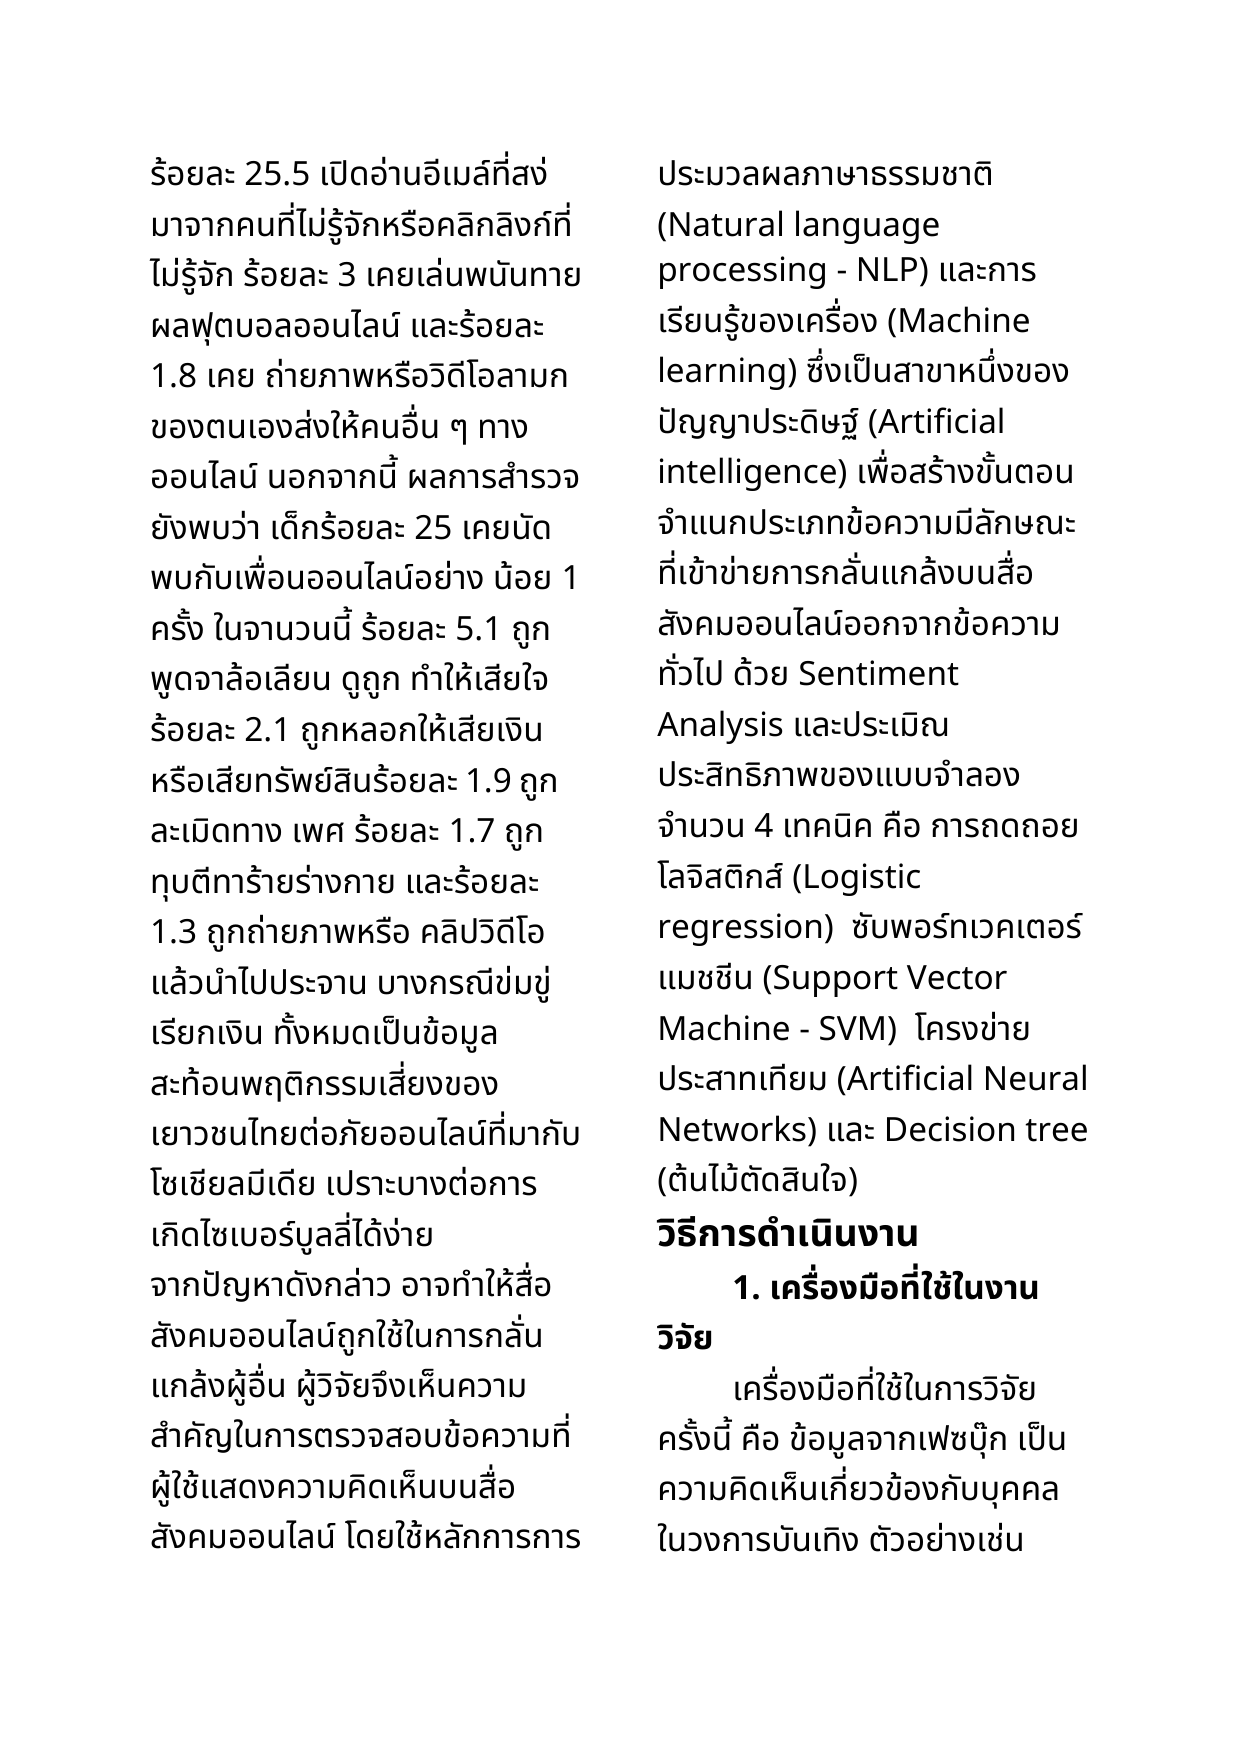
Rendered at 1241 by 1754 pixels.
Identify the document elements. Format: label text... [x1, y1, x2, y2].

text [150, 150, 583, 1261]
text จากปัญหาดังกล่าว อาจทำให้สื่อสังคมออนไลน์ถูกใช้ในการกลั่นแกล้งผู้อื่น ผู้วิจัยจึงเห็นความสำคัญในการตรวจสอบข้อความที่ผู้ใช้แสดงความคิดเห็นบนสื่อสังคมออนไลน์ โดยใช้หลักการการประมวลผลภาษาธรรมชาติ (Natural language processing - NLP) และการเรียนรู้ของเครื่อง (Machine learning) ซึ่งเป็นสาขาหนึ่งของปัญญาประดิษฐ์ (Artificial intelligence) เพื่อสร้างขั้นตอนจำแนกประเภทข้อความมีลักษณะที่เข้าข่ายการกลั่นแกล้งบนสื่อสังคมออนไลน์ออกจากข้อความทั่วไป ด้วย Sentiment Analysis และประเมิณประสิทธิภาพของแบบจำลอง จำนวน 4 เทคนิค คือ การถดถอยโลจิสติกส์ (Logistic regression) ซับพอร์ทเวคเตอร์แมชชีน (Support Vector Machine - SVM) โครงข่ายประสาทเทียม (Artificial Neural Networks) และ Decision tree (ต้นไม้ตัดสินใจ) [150, 1261, 583, 1564]
text 1. เครื่องมือที่ใช้ในงานวิจัย [657, 1263, 1090, 1364]
text วิธีการดำเนินงาน [657, 1207, 1090, 1263]
text จากปัญหาดังกล่าว อาจทำให้สื่อสังคมออนไลน์ถูกใช้ในการกลั่นแกล้งผู้อื่น ผู้วิจัยจึงเห็นความสำคัญในการตรวจสอบข้อความที่ผู้ใช้แสดงความคิดเห็นบนสื่อสังคมออนไลน์ โดยใช้หลักการการประมวลผลภาษาธรรมชาติ (Natural language processing - NLP) และการเรียนรู้ของเครื่อง (Machine learning) ซึ่งเป็นสาขาหนึ่งของปัญญาประดิษฐ์ (Artificial intelligence) เพื่อสร้างขั้นตอนจำแนกประเภทข้อความมีลักษณะที่เข้าข่ายการกลั่นแกล้งบนสื่อสังคมออนไลน์ออกจากข้อความทั่วไป ด้วย Sentiment Analysis และประเมิณประสิทธิภาพของแบบจำลอง จำนวน 4 เทคนิค คือ การถดถอยโลจิสติกส์ (Logistic regression) ซับพอร์ทเวคเตอร์แมชชีน (Support Vector Machine - SVM) โครงข่ายประสาทเทียม (Artificial Neural Networks) และ Decision tree (ต้นไม้ตัดสินใจ) [657, 150, 1090, 1207]
